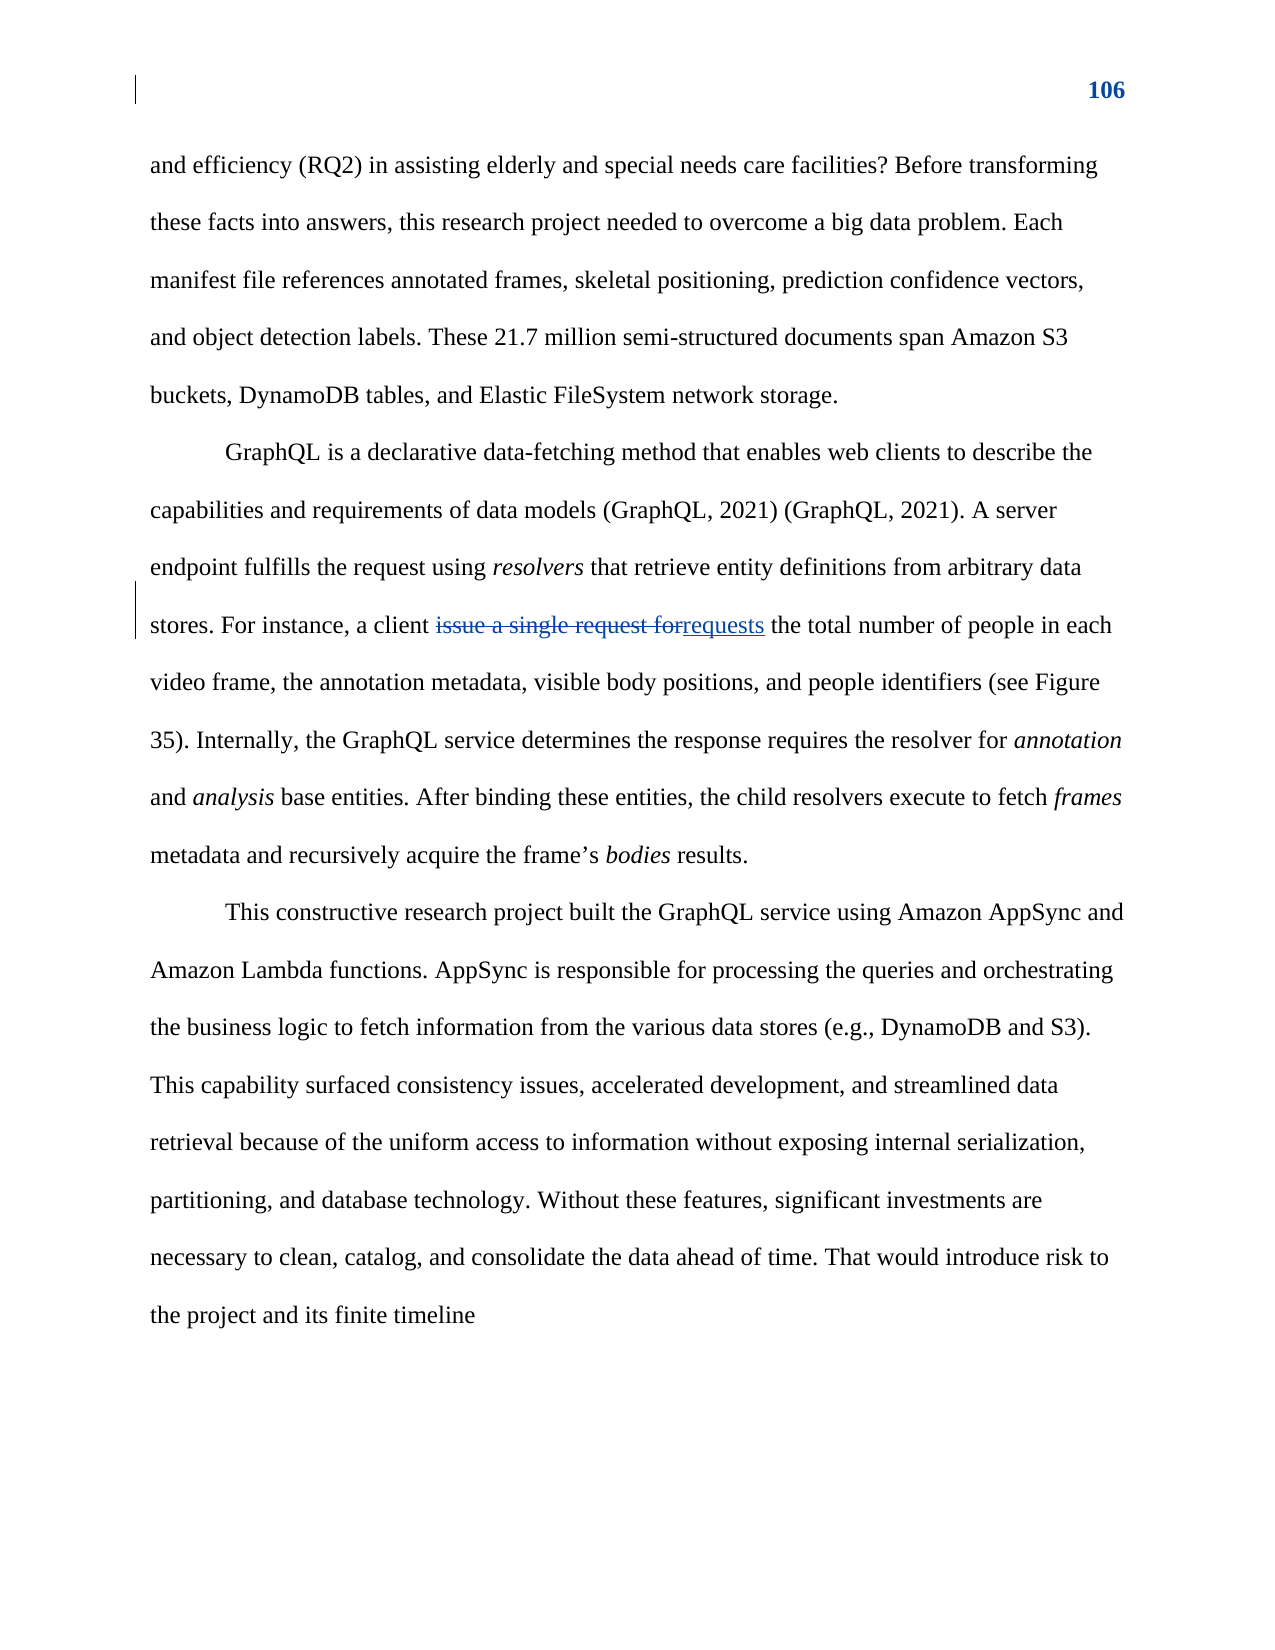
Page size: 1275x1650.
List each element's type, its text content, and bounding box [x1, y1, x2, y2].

text GraphQL is a declarative data-fetching method that enables web clients to describe the capabilities and requirements of data models. A server endpoint fulfills the request using resolvers that retrieve entity definitions from arbitrary data stores. For instance, a client the total number of people in each video frame, the annotation metadata, visible body positions, and people identifiers (see Figure 35). Internally, the GraphQL service determines the response requires the resolver for annotation and analysis base entities. After binding these entities, the child resolvers execute to fetch frames metadata and recursively acquire the frame’s bodies results. [150, 437, 1125, 869]
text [150, 150, 1125, 409]
text This constructive research project built the GraphQL service using Amazon AppSync and Amazon Lambda functions. AppSync is responsible for processing the queries and orchestrating the business logic to fetch information from the various data stores (e.g., DynamoDB and S3). This capability surfaced consistency issues, accelerated development, and streamlined data retrieval because of the uniform access to information without exposing internal serialization, partitioning, and database technology. Without these features, significant investments are necessary to clean, catalog, and consolidate the data ahead of time. That would introduce risk to the project and its finite timeline [150, 897, 1125, 1329]
